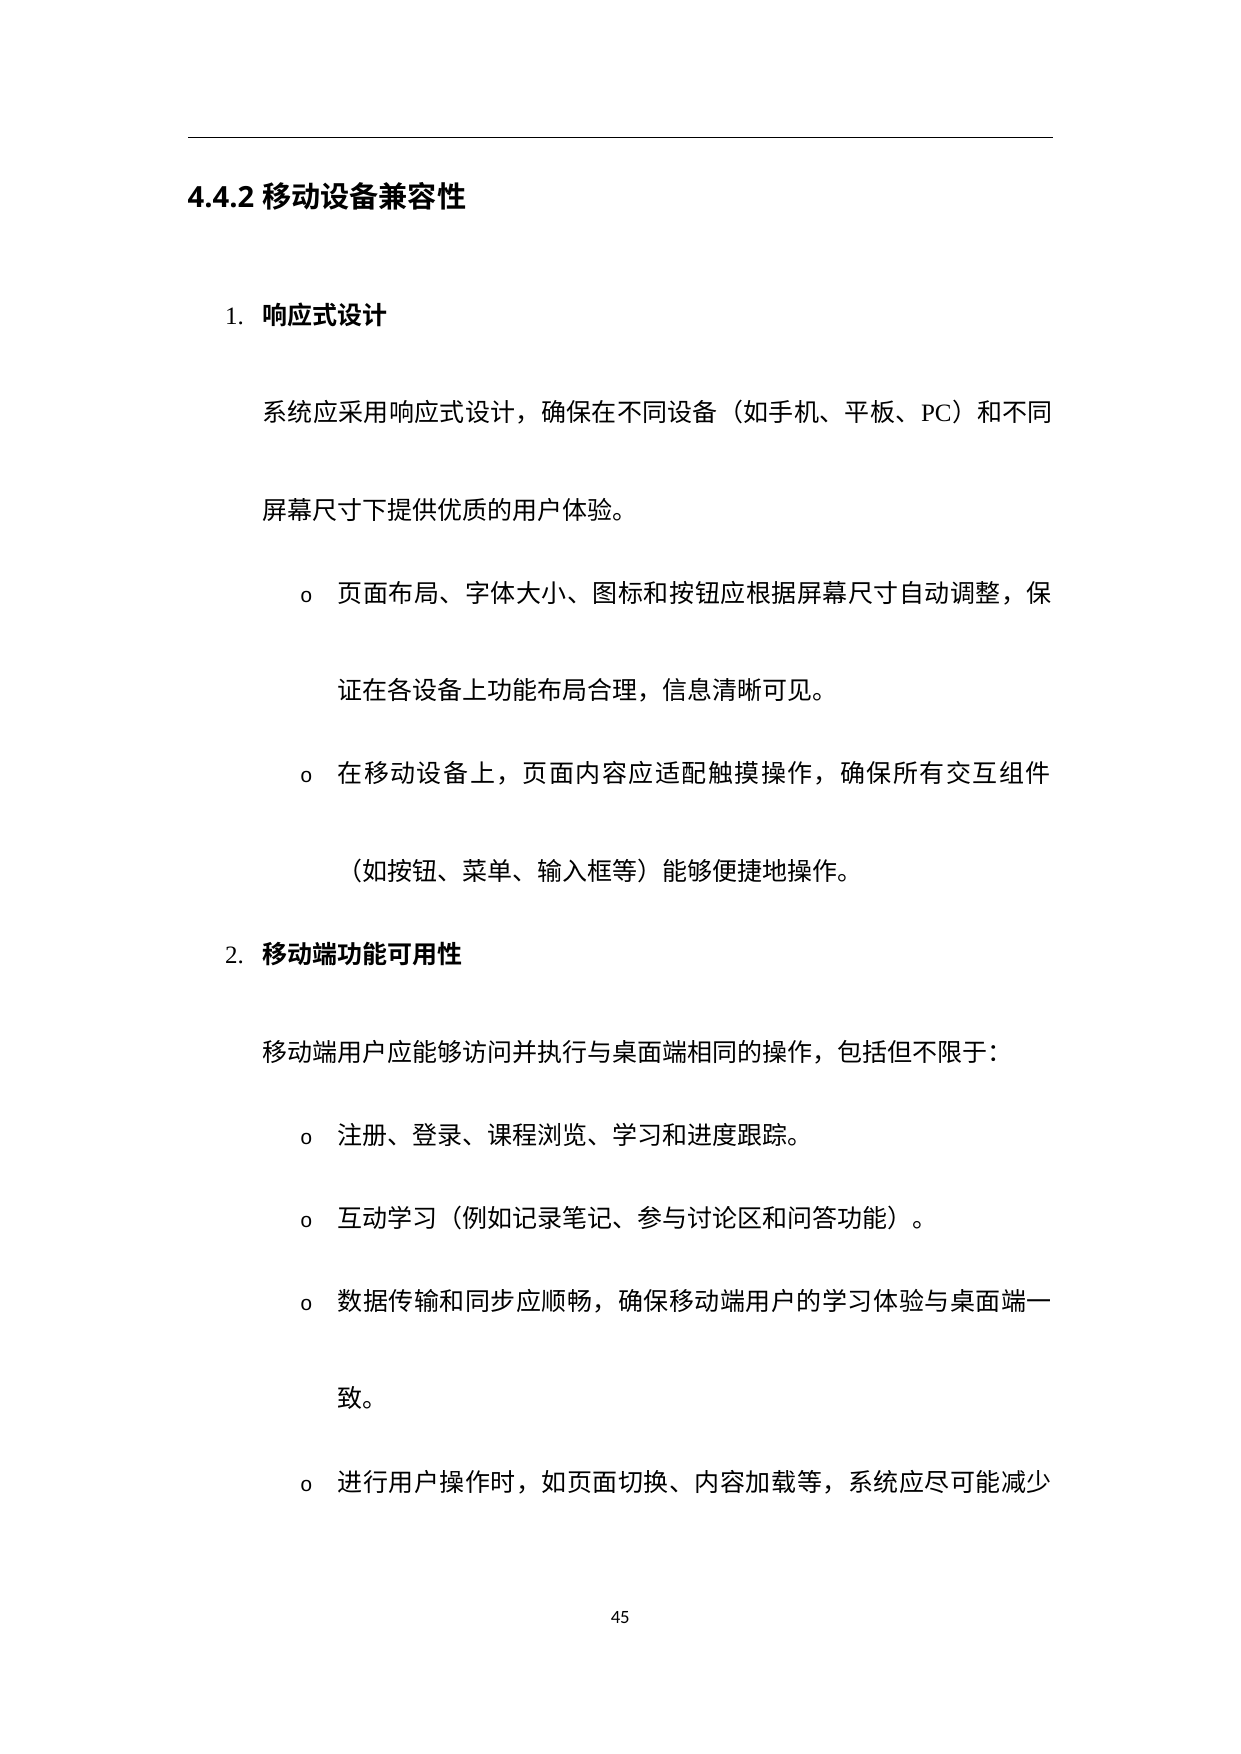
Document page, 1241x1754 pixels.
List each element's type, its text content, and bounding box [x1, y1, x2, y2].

list 数据传输和同步应顺畅，确保移动端用户的学习体验与桌面端一致。 [300, 1267, 1053, 1429]
subtitle 4.4.2 移动设备兼容性 [187, 162, 1053, 227]
list 响应式设计 系统应采用响应式设计，确保在不同设备（如手机、平板、PC）和不同屏幕尺寸下提供优质的用户体验。 [225, 281, 1053, 541]
list 在移动设备上，页面内容应适配触摸操作，确保所有交互组件（如按钮、菜单、输入框等）能够便捷地操作。 [300, 739, 1053, 902]
list 注册、登录、课程浏览、学习和进度跟踪。 [300, 1101, 1053, 1166]
list 移动端功能可用性 移动端用户应能够访问并执行与桌面端相同的操作，包括但不限于： [225, 920, 1053, 1083]
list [300, 1448, 1053, 1513]
list 互动学习（例如记录笔记、参与讨论区和问答功能）。 [300, 1184, 1053, 1249]
list 页面布局、字体大小、图标和按钮应根据屏幕尺寸自动调整，保证在各设备上功能布局合理，信息清晰可见。 [300, 559, 1053, 721]
